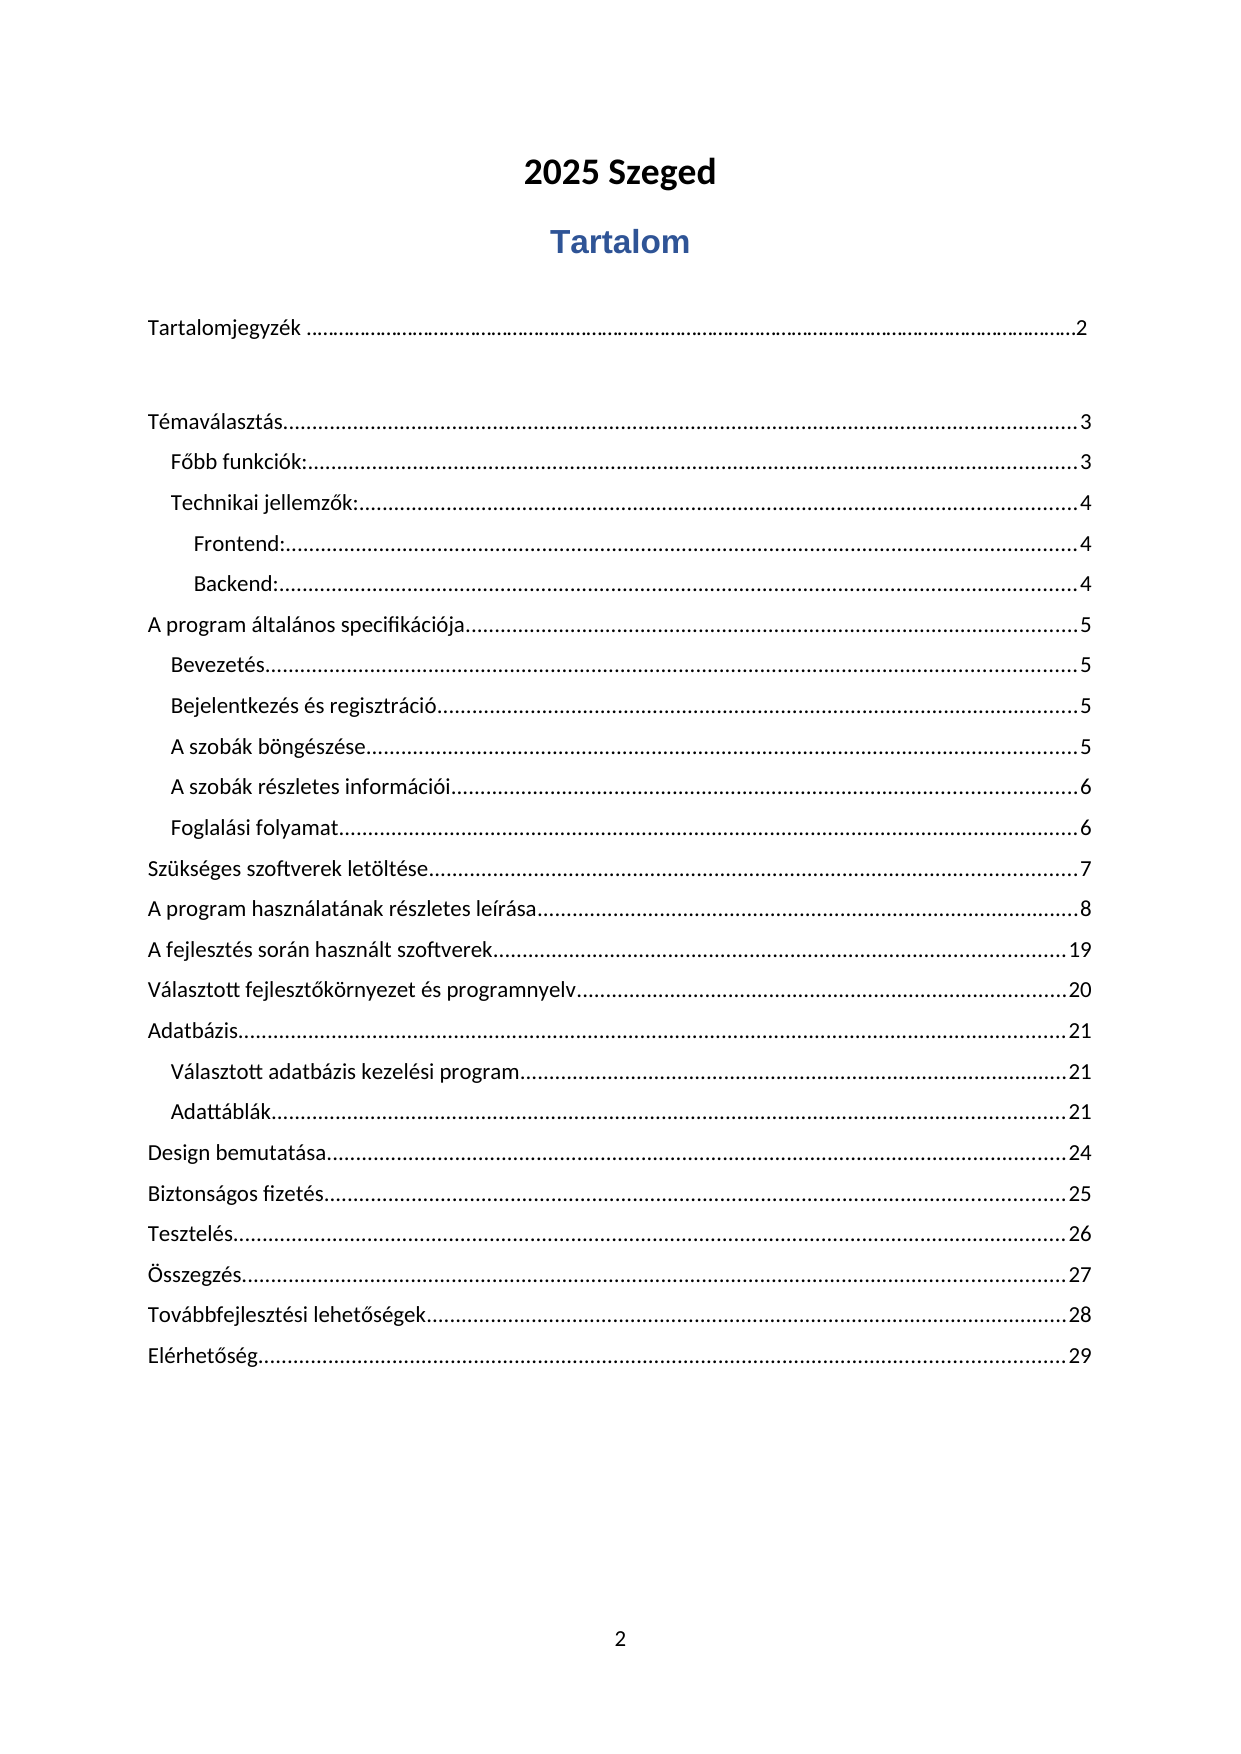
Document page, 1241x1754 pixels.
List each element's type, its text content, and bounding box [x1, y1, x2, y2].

text 2025 Szeged [148, 148, 1093, 193]
